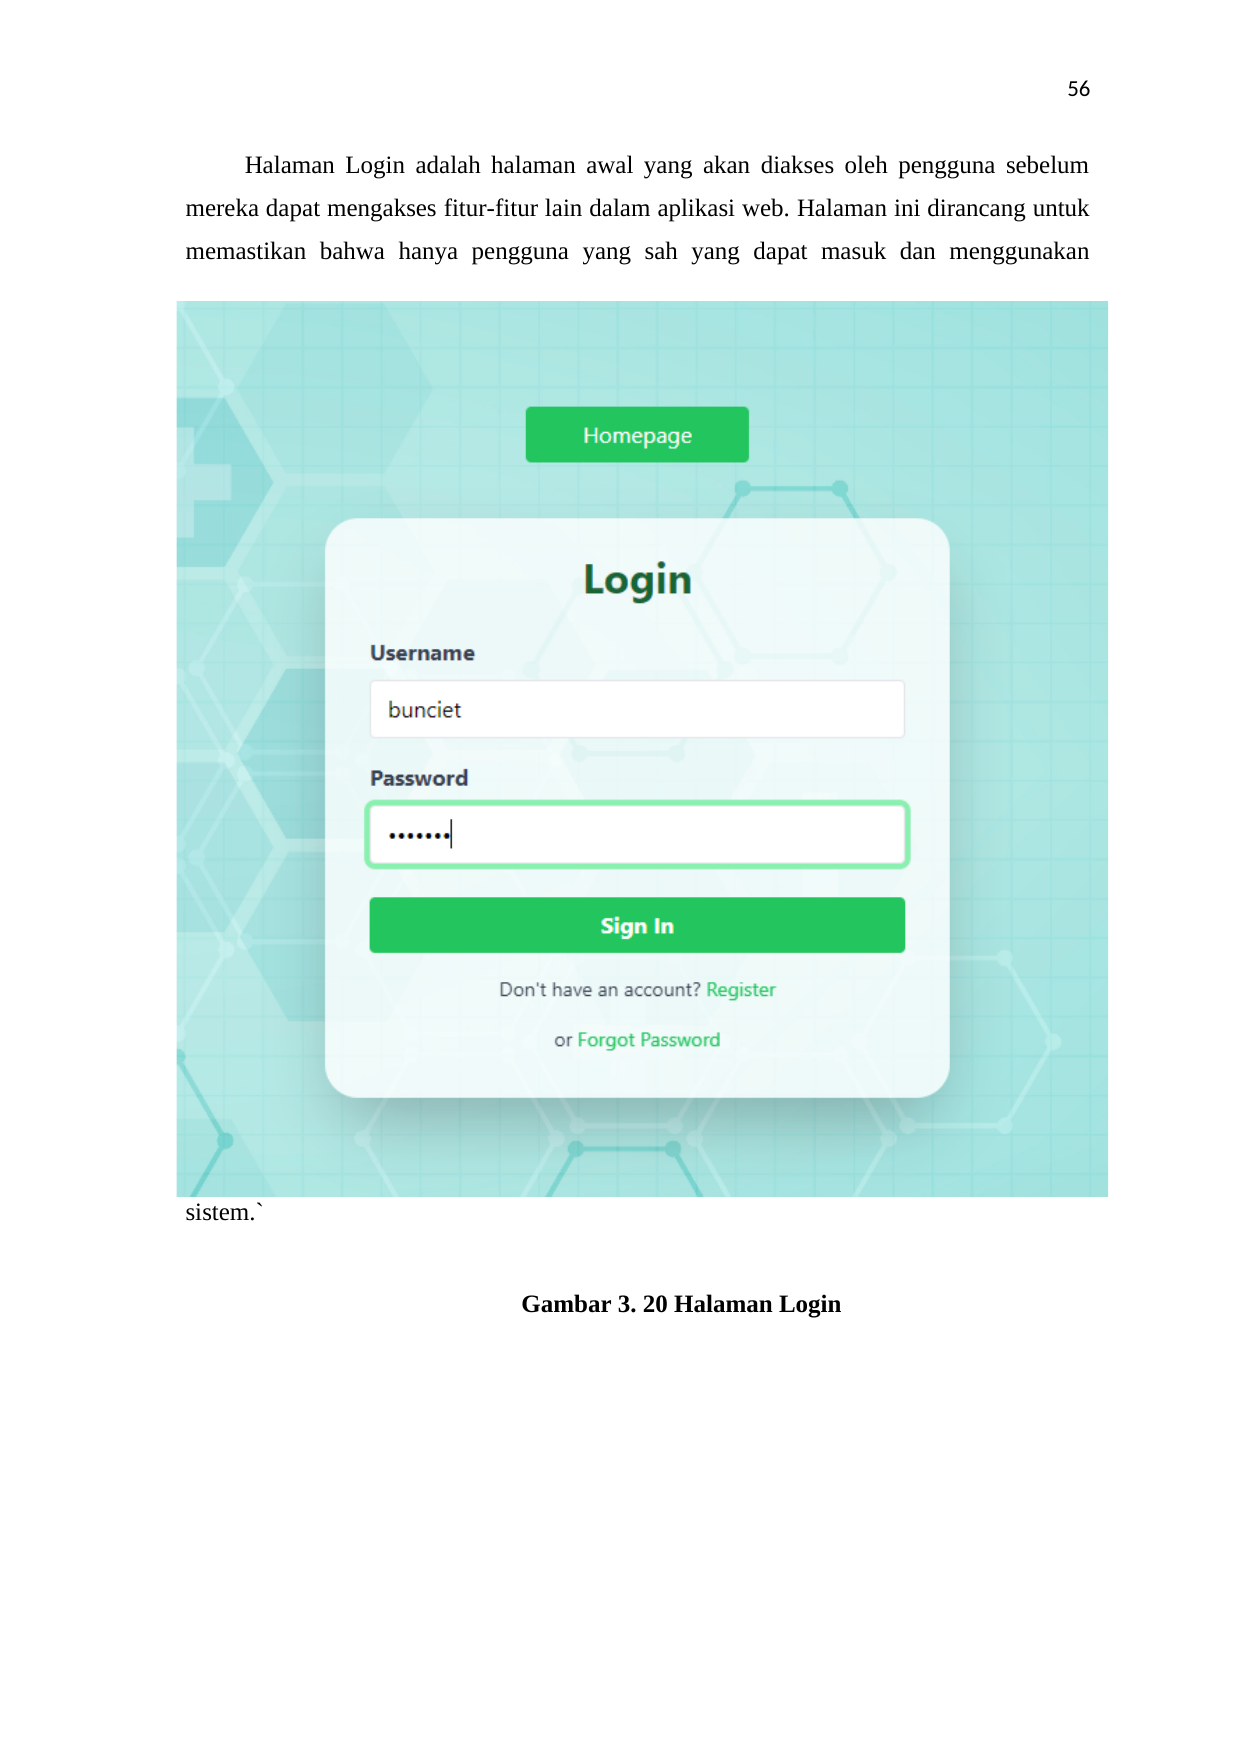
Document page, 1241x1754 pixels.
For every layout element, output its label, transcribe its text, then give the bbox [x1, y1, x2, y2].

text Halaman Login adalah halaman awal yang akan diakses oleh pengguna sebelum mereka dapat mengakses fitur-fitur lain dalam aplikasi web. Halaman ini dirancang untuk memastikan bahwa hanya pengguna yang sah yang dapat masuk dan menggunakan sistem.` [185, 150, 1090, 301]
text Halaman Login adalah halaman awal yang akan diakses oleh pengguna sebelum mereka dapat mengakses fitur-fitur lain dalam aplikasi web. Halaman ini dirancang untuk memastikan bahwa hanya pengguna yang sah yang dapat masuk dan menggunakan sistem.` [185, 1197, 1090, 1226]
picture [176, 301, 1109, 1197]
